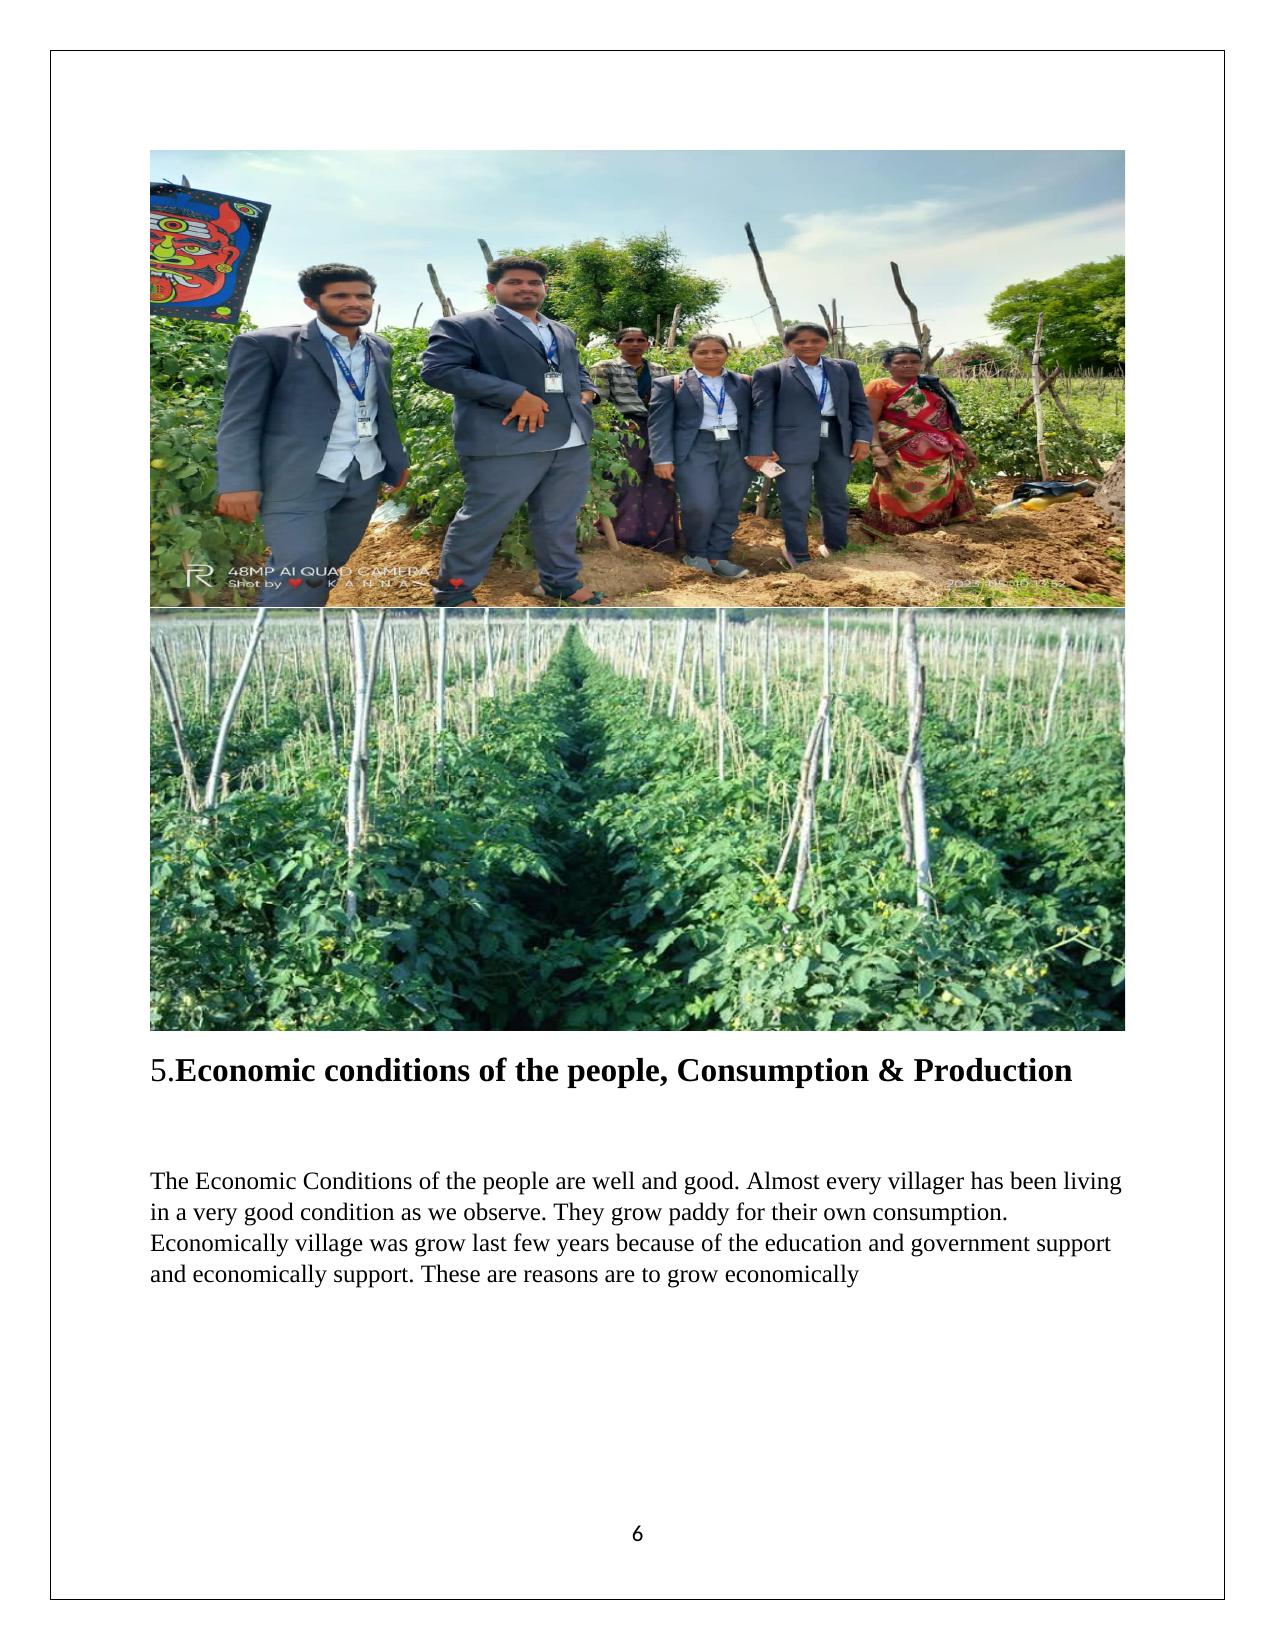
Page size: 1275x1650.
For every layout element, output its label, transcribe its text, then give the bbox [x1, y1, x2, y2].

text 5.Economic conditions of the people, Consumption & Production [112, 1050, 1125, 1088]
picture [150, 608, 1125, 1031]
picture [150, 150, 1125, 607]
text The Economic Conditions of the people are well and good. Almost every villager has been living in a very good condition as we observe. They grow paddy for their own consumption. Economically village was grow last few years because of the education and government support and economically support. These are reasons are to grow economically [150, 1166, 1125, 1288]
